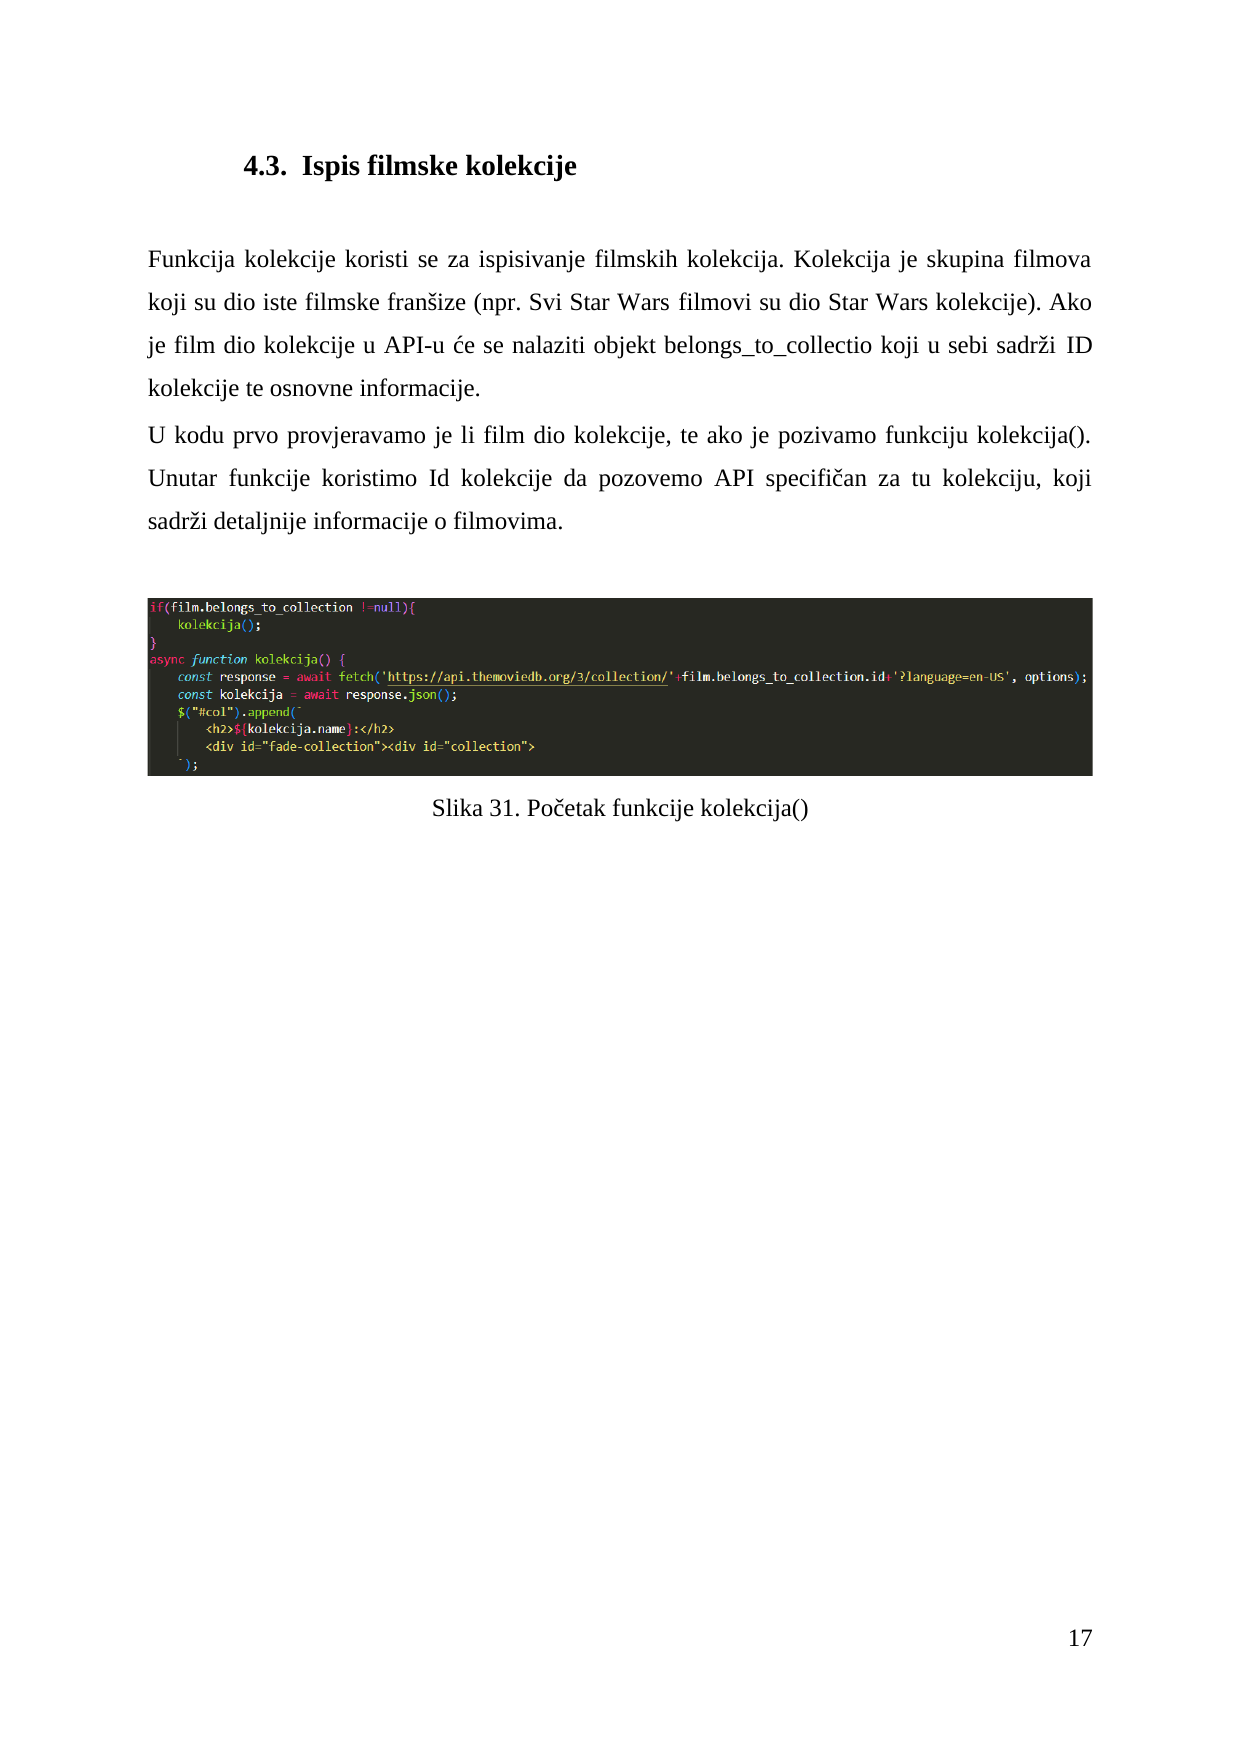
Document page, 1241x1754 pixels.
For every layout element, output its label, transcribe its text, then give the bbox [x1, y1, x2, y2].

picture [147, 598, 1093, 776]
text Slika 31. Početak funkcije kolekcija() [148, 793, 1093, 821]
text Funkcija kolekcije koristi se za ispisivanje filmskih kolekcija. Kolekcija je skupina filmova koji su dio iste filmske franšize (npr. Svi Star Wars filmovi su dio Star Wars kolekcije). Ako je film dio kolekcije u API-u će se nalaziti objekt belongs_to_collectio koji u sebi sadrži ID kolekcije te osnovne informacije. [148, 244, 1093, 402]
text U kodu prvo provjeravamo je li film dio kolekcije, te ako je pozivamo funkciju kolekcija(). Unutar funkcije koristimo Id kolekcije da pozovemo API specifičan za tu kolekciju, koji sadrži detaljnije informacije o filmovima. [148, 420, 1093, 535]
subtitle 4.3. Ispis filmske kolekcije [148, 148, 1093, 181]
